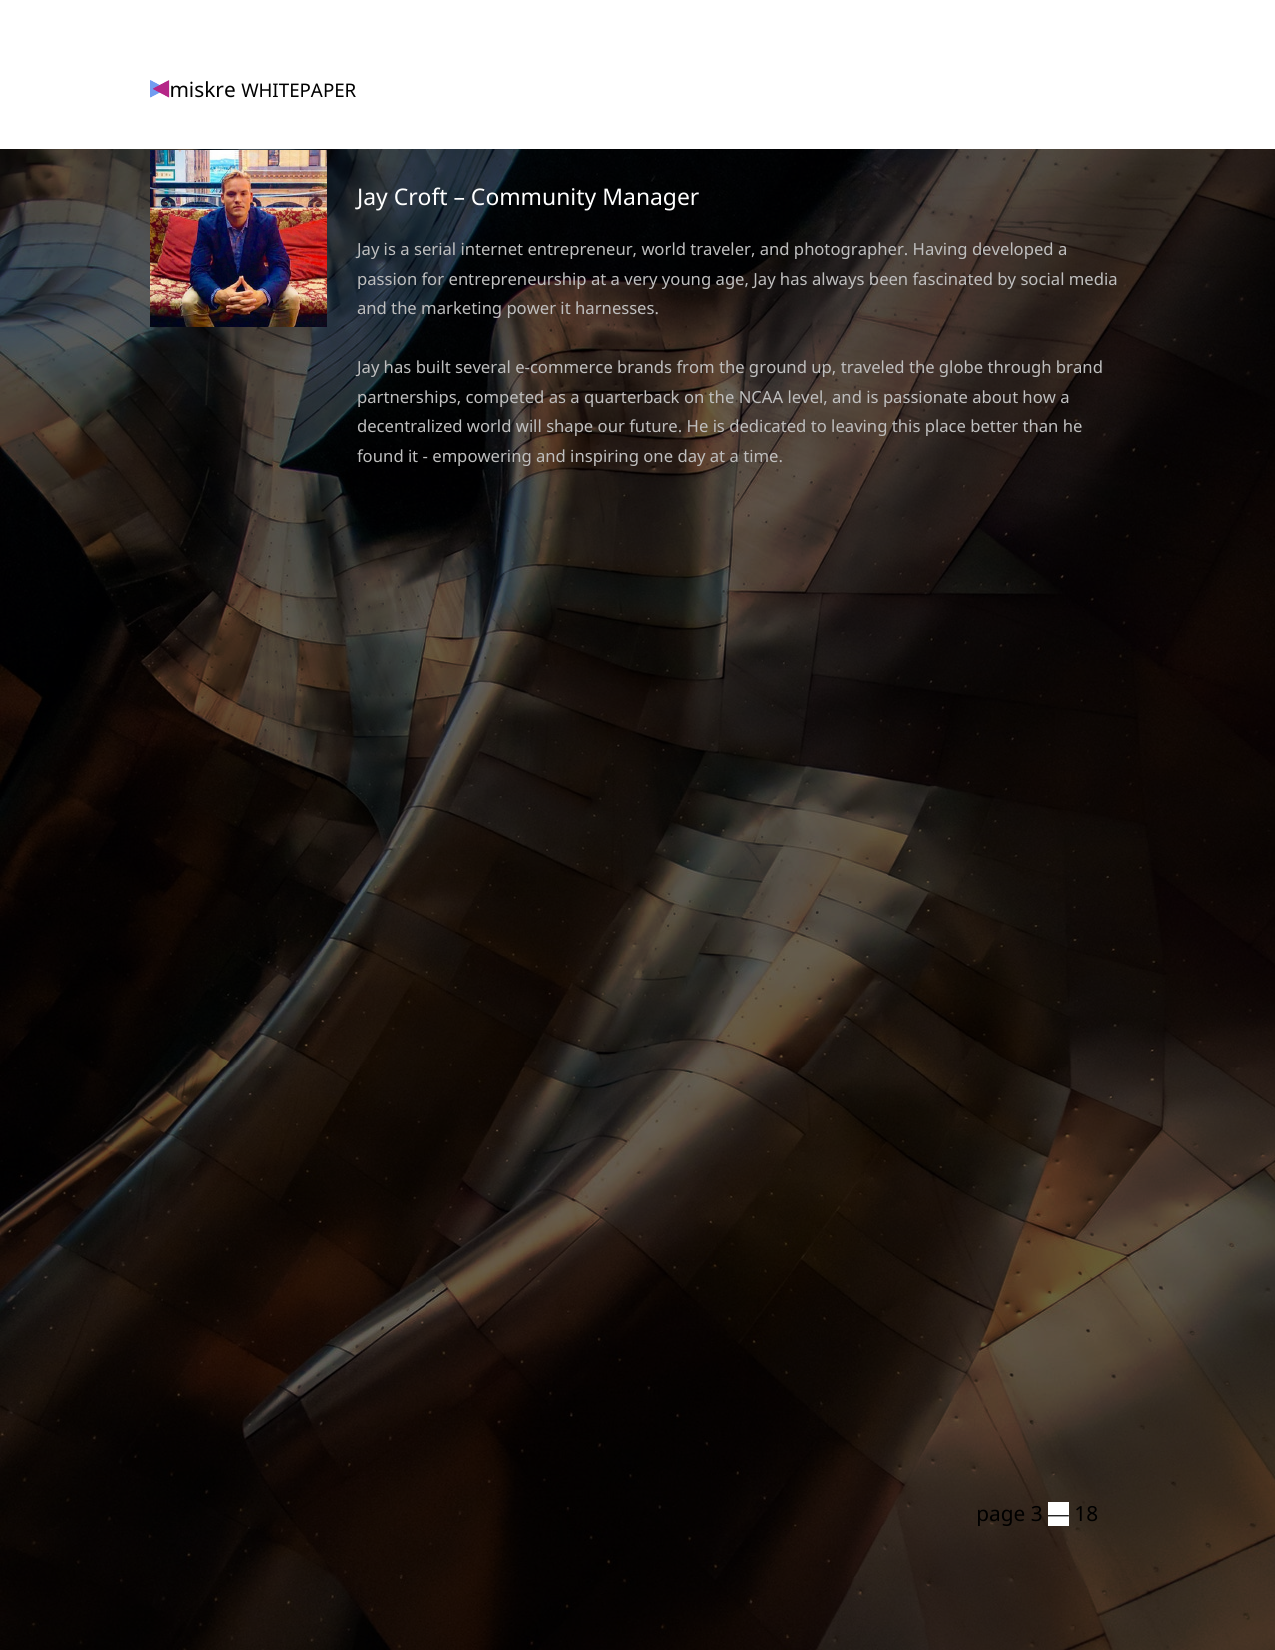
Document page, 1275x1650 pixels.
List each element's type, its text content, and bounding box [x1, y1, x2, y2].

table_cell [150, 150, 357, 1499]
picture [0, 149, 1275, 1650]
table_cell Jay Croft – Community Manager Jay is a serial internet entrepreneur, world traveler, and photographer. Having developed a passion for entrepreneurship at a very young age, Jay has always been fascinated by social media and the marketing power it harnesses. Jay has built several e-commerce brands from the ground up, traveled the globe through brand partnerships, competed as a quarterback on the NCAA level, and is passionate about how a decentralized world will shape our future. He is dedicated to leaving this place better than he found it - empowering and inspiring one day at a time. [357, 150, 1124, 1499]
